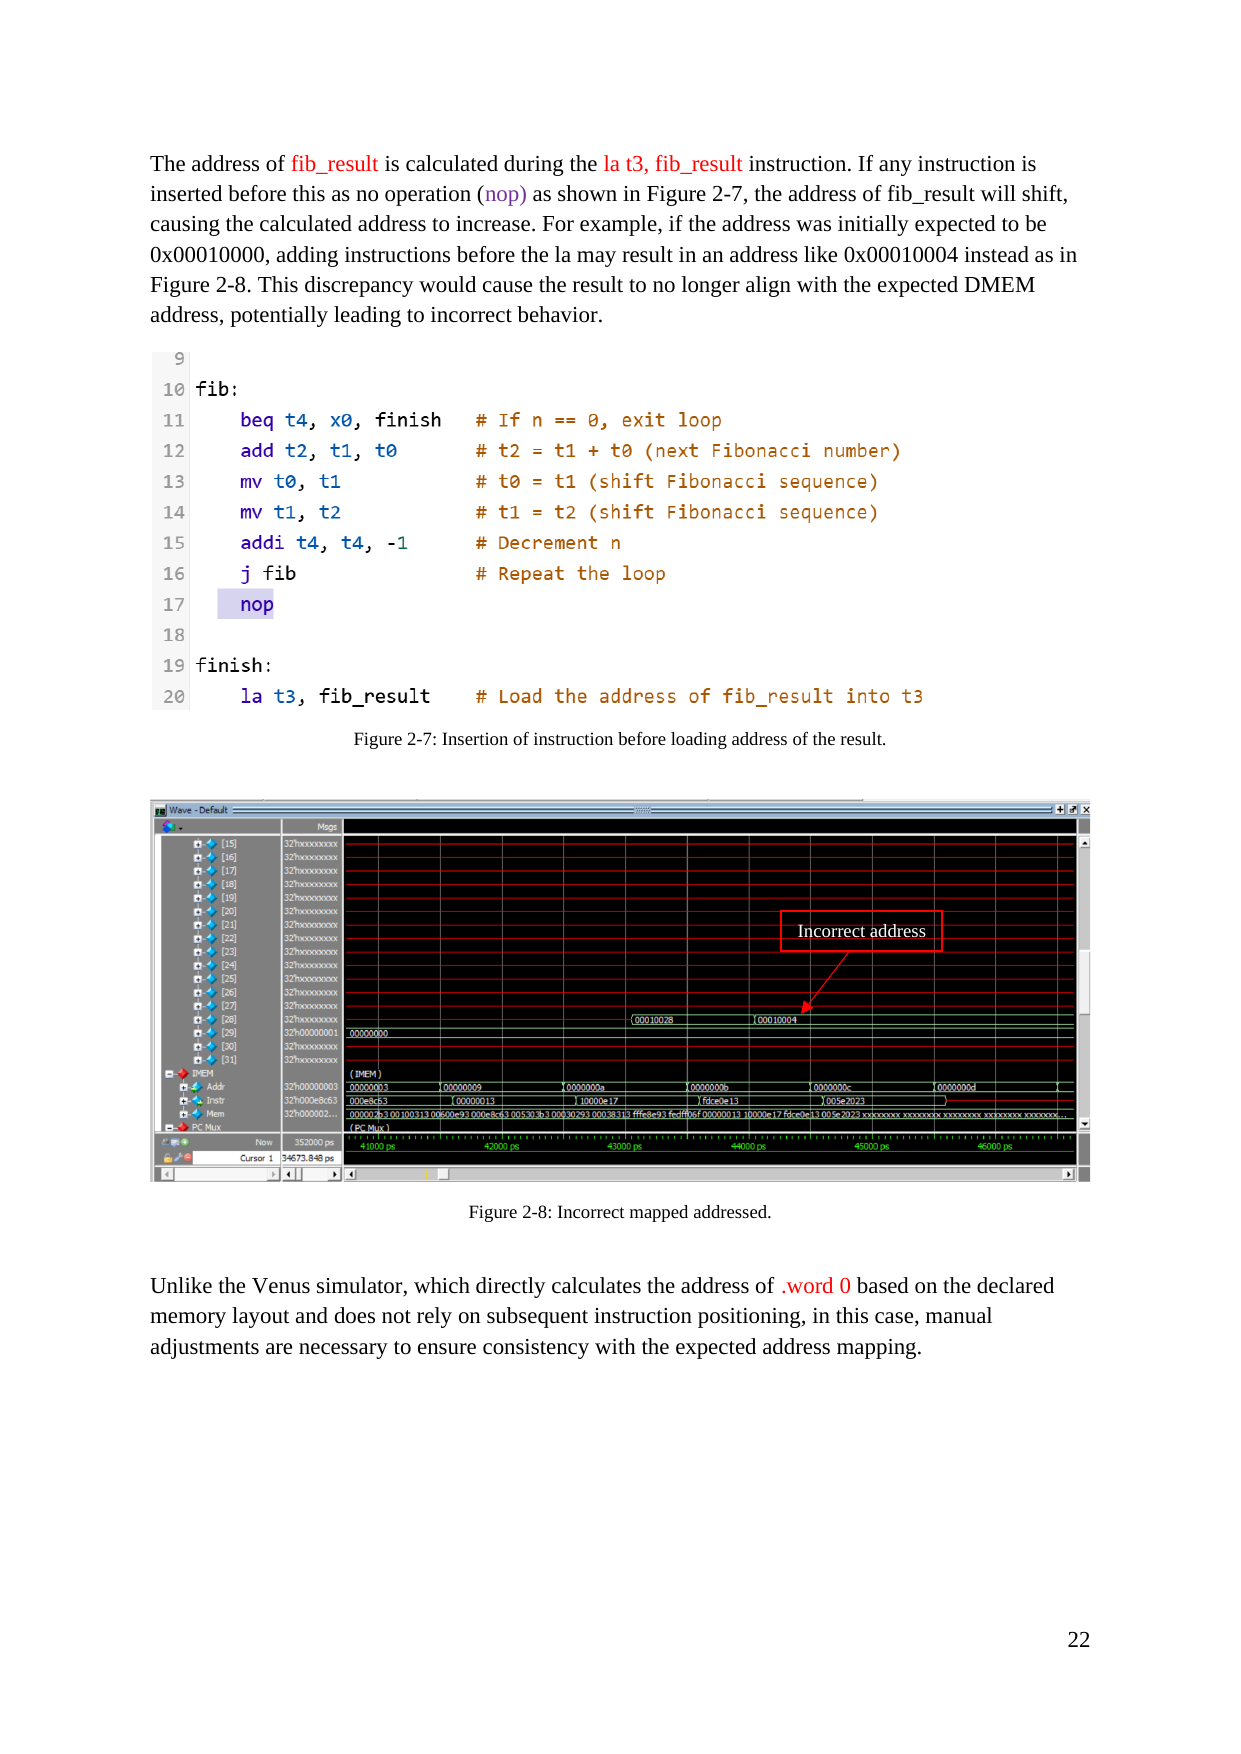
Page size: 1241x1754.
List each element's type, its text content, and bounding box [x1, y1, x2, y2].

text Unlike the Venus simulator, which directly calculates the address of .word 0 based on the declared memory layout and does not rely on subsequent instruction positioning, in this case, manual adjustments are necessary to ensure consistency with the expected address mapping. [150, 1272, 1090, 1359]
picture [150, 352, 1091, 710]
picture [150, 799, 1091, 1182]
